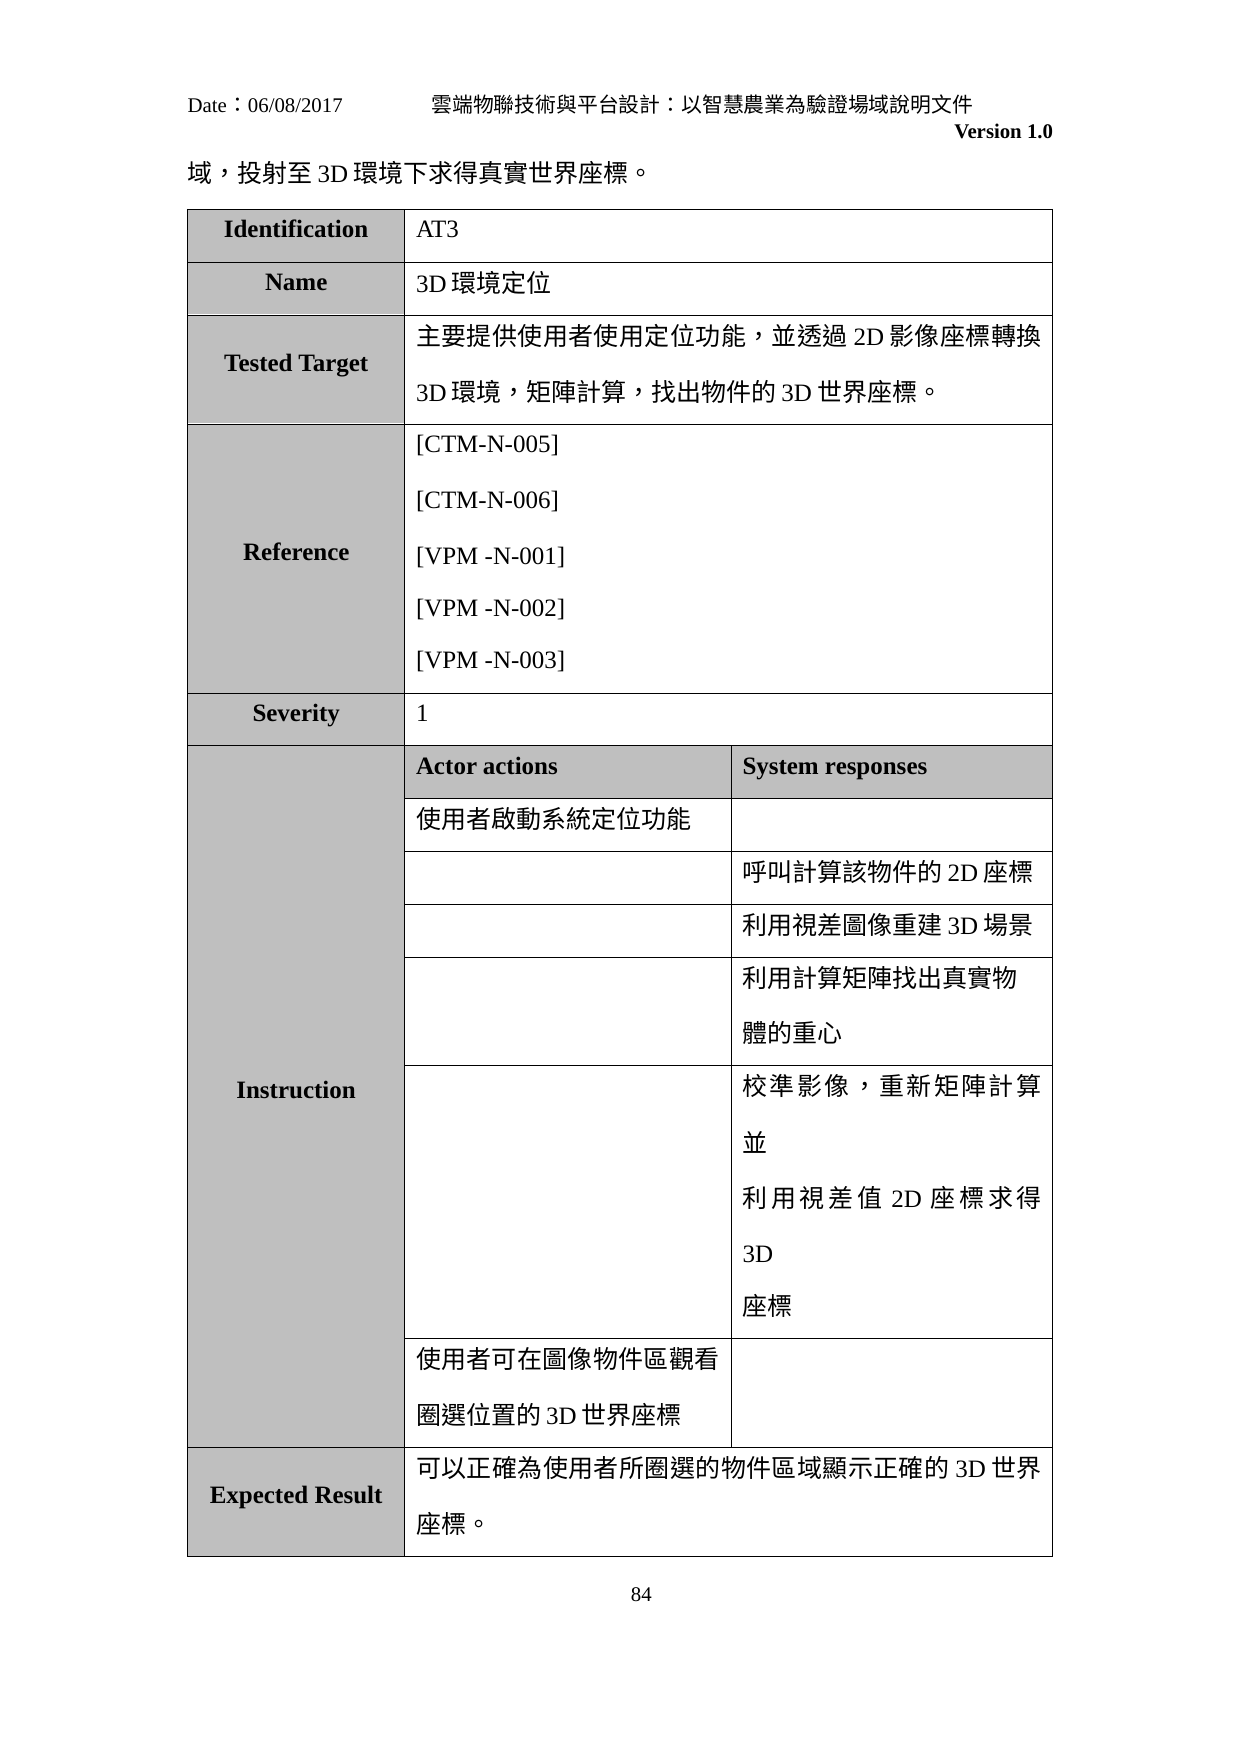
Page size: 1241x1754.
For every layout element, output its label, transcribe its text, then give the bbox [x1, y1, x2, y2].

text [187, 153, 1053, 191]
table_cell 利用視差圖像重建3D場景 [732, 905, 1052, 957]
table_cell Reference [188, 425, 404, 693]
table_cell [CTM-N-005] [CTM-N-006] [VPM -N-001] [VPM -N-002] [VPM -N-003] [405, 425, 1052, 693]
table_cell [732, 1339, 1052, 1447]
table_cell [405, 852, 731, 904]
table_cell 呼叫計算該物件的2D座標 [732, 852, 1052, 904]
table_cell 利用計算矩陣找出真實物 體的重心 [732, 958, 1052, 1065]
table_cell Instruction [188, 746, 404, 1447]
table_cell [405, 958, 731, 1065]
table_header Identification [188, 210, 404, 262]
table_cell [405, 1066, 731, 1338]
table_cell Expected Result [188, 1448, 404, 1556]
table_cell Severity [188, 694, 404, 745]
table_cell 校準影像，重新矩陣計算並 利用視差值2D座標求得3D 座標 [732, 1066, 1052, 1338]
table_cell System responses [732, 746, 1052, 798]
table_cell 3D環境定位 [405, 263, 1052, 314]
table_header AT3 [405, 210, 1052, 262]
table_cell 1 [405, 694, 1052, 745]
table_cell 使用者啟動系統定位功能 [405, 799, 731, 851]
table_cell 使用者可在圖像物件區觀看圈選位置的3D世界座標 [405, 1339, 731, 1447]
table_cell Actor actions [405, 746, 731, 798]
table_cell Name [188, 263, 404, 314]
table_cell 可以正確為使用者所圈選的物件區域顯示正確的3D世界座標。 [405, 1448, 1052, 1556]
table_cell [405, 905, 731, 957]
table_cell 主要提供使用者使用定位功能，並透過2D影像座標轉換3D環境，矩陣計算，找出物件的3D世界座標。 [405, 316, 1052, 423]
table_cell Tested Target [188, 316, 404, 423]
table_cell [732, 799, 1052, 851]
